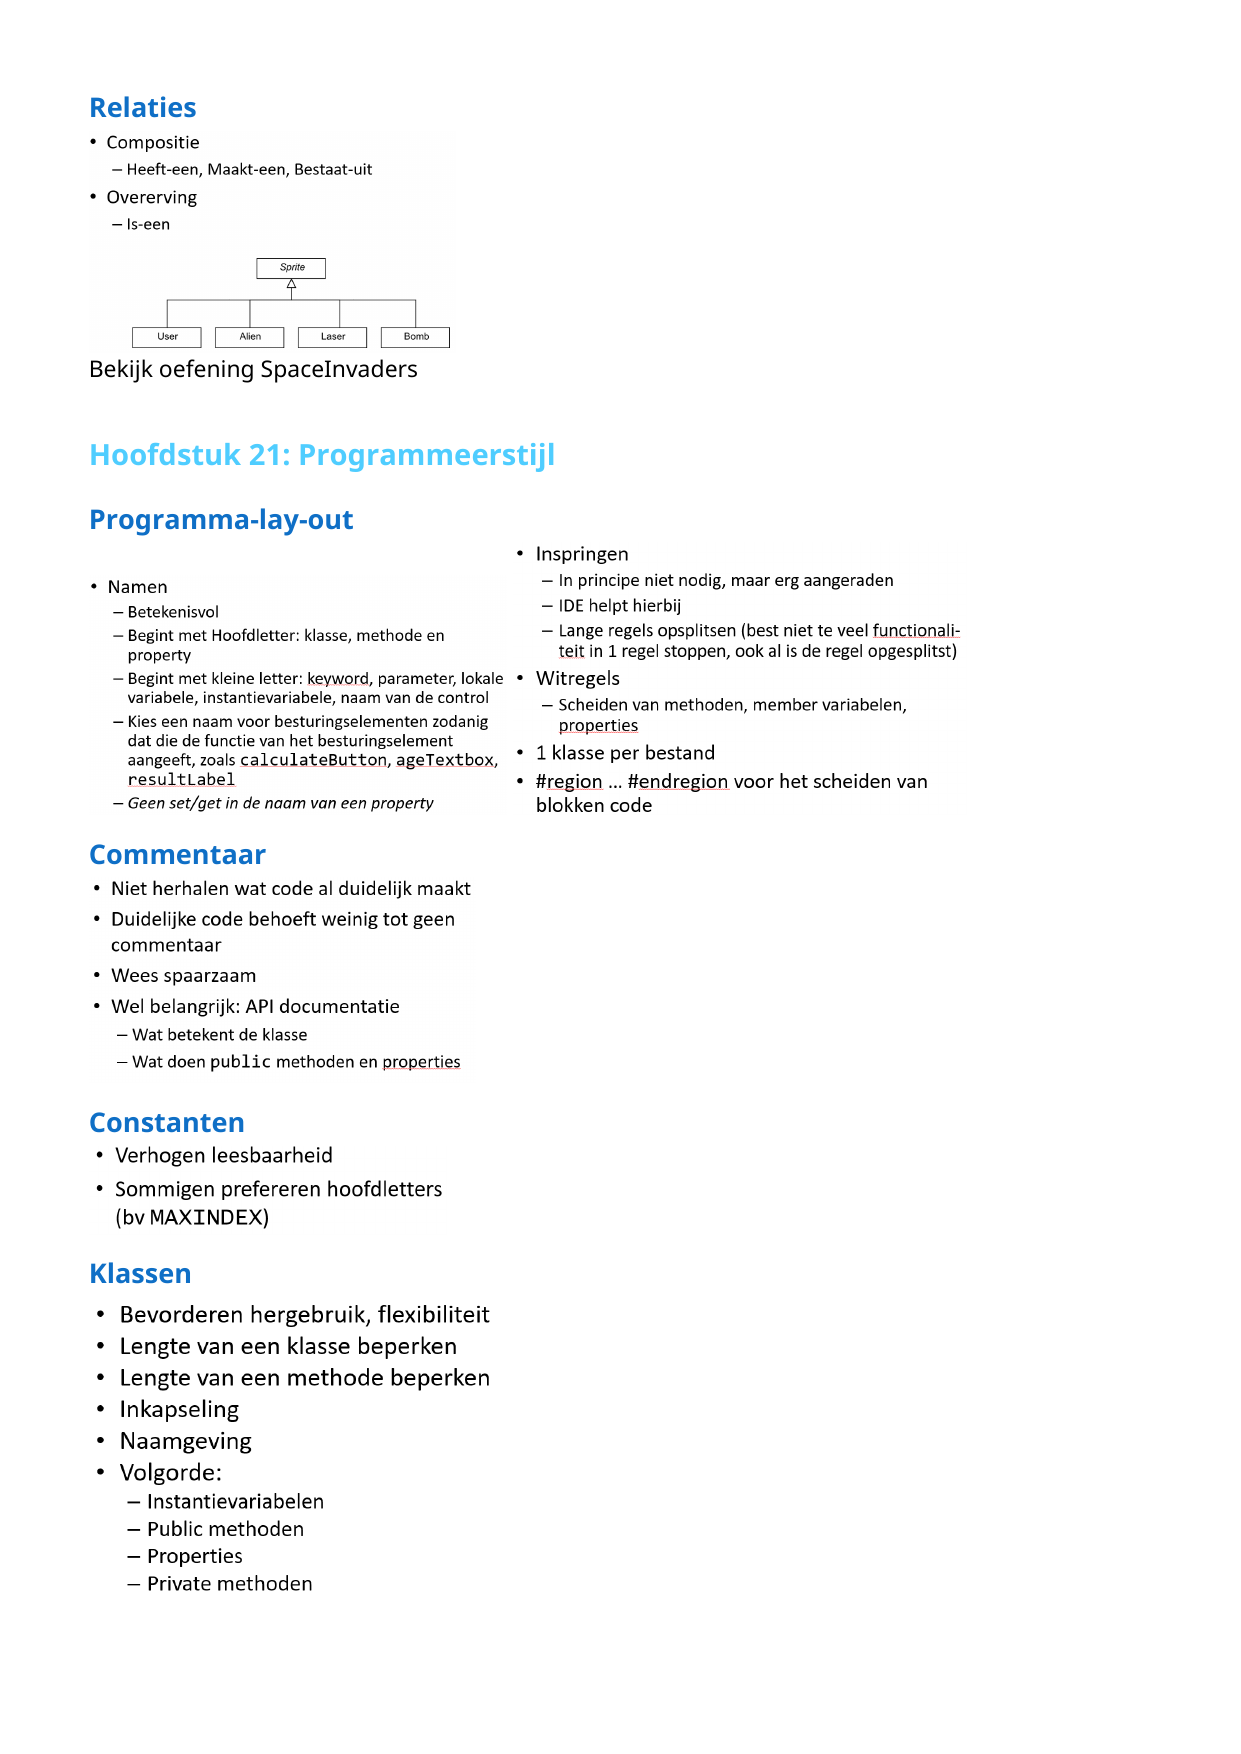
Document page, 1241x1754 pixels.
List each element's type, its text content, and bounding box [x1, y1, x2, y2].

subtitle Hoofdstuk 21: Programmeerstijl [89, 434, 1152, 474]
picture [88, 1146, 447, 1235]
picture [88, 575, 508, 815]
subtitle Programma-lay-out [89, 500, 1152, 537]
text Bekijk oefening SpaceInvaders [89, 353, 1152, 384]
picture [88, 877, 477, 1083]
picture [88, 1297, 498, 1599]
picture [513, 542, 967, 815]
subtitle Commentaar [89, 835, 1152, 872]
subtitle Constanten [89, 1104, 1152, 1141]
subtitle Relaties [89, 89, 1152, 126]
subtitle Klassen [89, 1255, 1152, 1292]
picture [88, 131, 456, 353]
